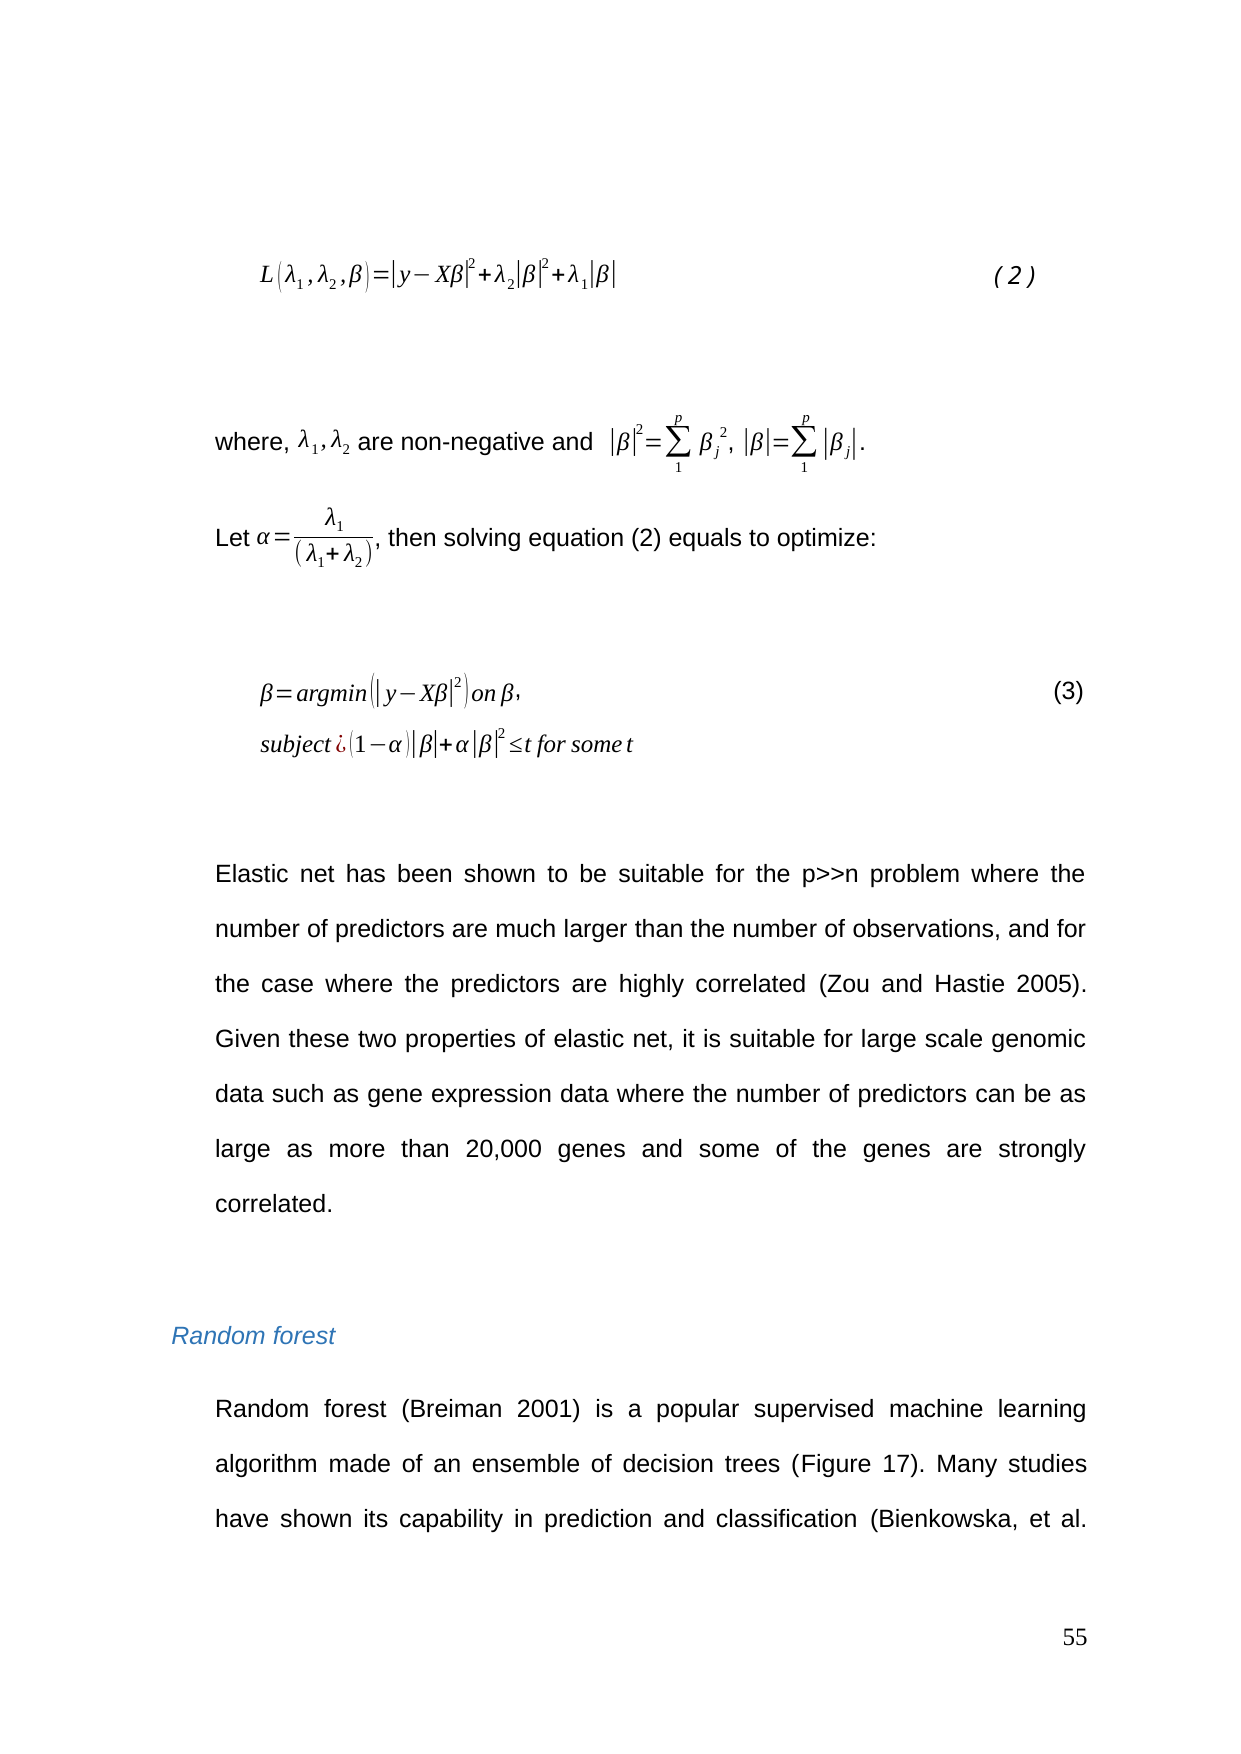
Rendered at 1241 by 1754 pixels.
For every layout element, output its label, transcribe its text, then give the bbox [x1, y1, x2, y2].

table_header [204, 253, 983, 317]
list Let , then solving equation (2) equals to optimize: [215, 493, 1087, 581]
list Elastic net has been shown to be suitable for the p>>n problem where the number of predictors are much larger than the number of observations, and for the case where the predictors are highly correlated (Zou and Hastie 2005). Given these two properties of elastic net, it is suitable for large scale genomic data such as gene expression data where the number of predictors can be as large as more than 20,000 genes and some of the genes are strongly correlated. [215, 852, 1087, 1226]
table_header , [204, 669, 998, 771]
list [215, 1386, 1087, 1541]
subtitle Random forest [171, 1313, 1087, 1357]
list where, are non-negative and , . [215, 398, 1087, 486]
table_header (3) [998, 669, 1095, 771]
